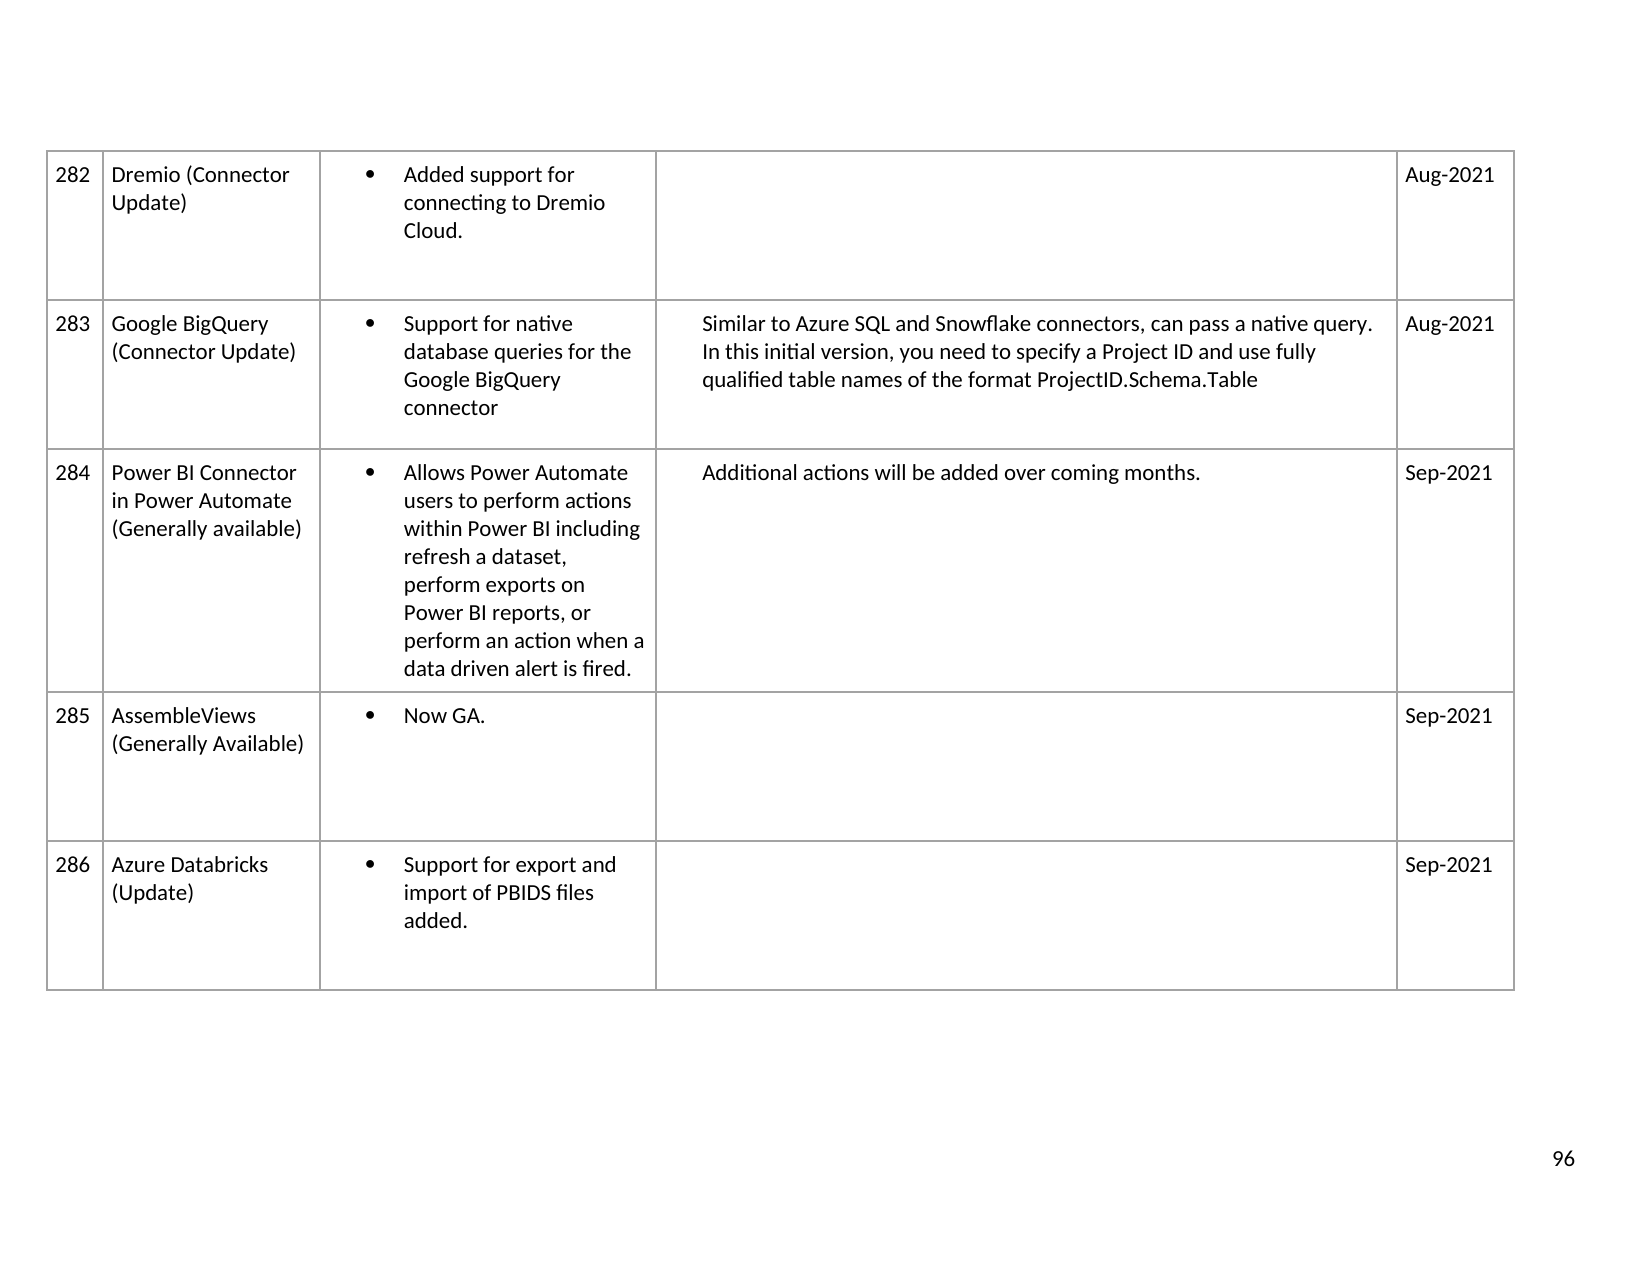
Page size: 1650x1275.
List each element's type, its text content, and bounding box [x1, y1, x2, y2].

table_cell Support for export and import of PBIDS files added. [321, 842, 655, 989]
table_cell 283 [48, 301, 102, 448]
table_cell Dremio (Connector Update) [104, 152, 319, 299]
table_cell [657, 842, 1396, 989]
table_cell Power BI Connector in Power Automate (Generally available) [104, 450, 319, 691]
table_cell Sep-2021 [1398, 693, 1513, 840]
table_cell Azure Databricks (Update) [104, 842, 319, 989]
table_cell Support for native database queries for the Google BigQuery connector [321, 301, 655, 448]
table_cell Added support for connecting to Dremio Cloud. [321, 152, 655, 299]
table_cell 286 [48, 842, 102, 989]
table_cell [657, 152, 1396, 299]
table_cell Similar to Azure SQL and Snowflake connectors, can pass a native query. In this initial version, you need to specify a Project ID and use fully qualified table names of the format ProjectID.Schema.Table [657, 301, 1396, 448]
table_cell 285 [48, 693, 102, 840]
table_cell [657, 693, 1396, 840]
table_cell AssembleViews (Generally Available) [104, 693, 319, 840]
table_cell Aug-2021 [1398, 301, 1513, 448]
table_cell Google BigQuery (Connector Update) [104, 301, 319, 448]
table_cell Sep-2021 [1398, 450, 1513, 691]
table_cell 284 [48, 450, 102, 691]
table_cell Additional actions will be added over coming months. [657, 450, 1396, 691]
table_cell Allows Power Automate users to perform actions within Power BI including refresh a dataset, perform exports on Power BI reports, or perform an action when a data driven alert is fired. [321, 450, 655, 691]
table_cell Sep-2021 [1398, 842, 1513, 989]
table_cell 282 [48, 152, 102, 299]
table_cell Aug-2021 [1398, 152, 1513, 299]
table_cell Now GA. [321, 693, 655, 840]
